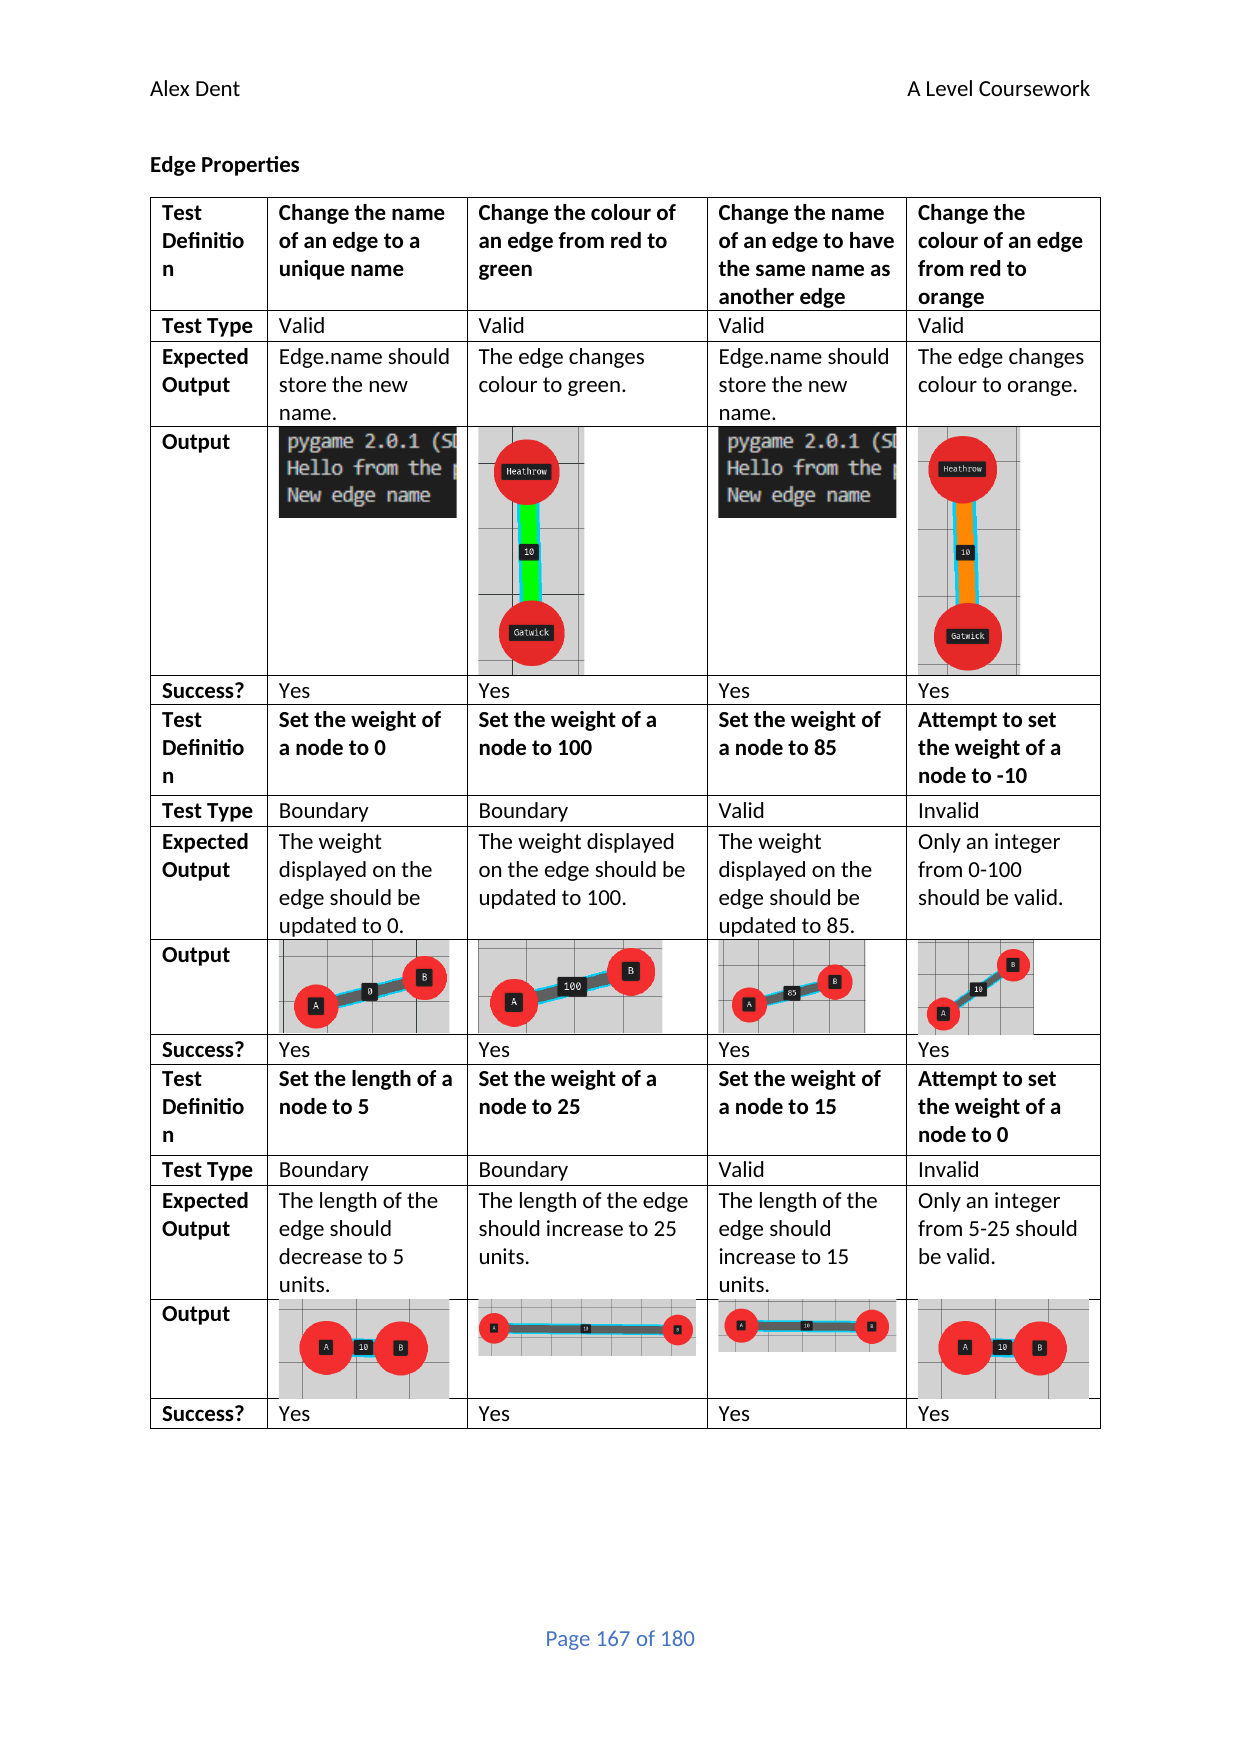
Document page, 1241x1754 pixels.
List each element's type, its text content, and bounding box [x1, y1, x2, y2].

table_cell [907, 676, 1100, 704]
picture [917, 1299, 1089, 1399]
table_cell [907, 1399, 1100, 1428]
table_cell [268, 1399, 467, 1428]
text Edge Properties [150, 150, 1090, 178]
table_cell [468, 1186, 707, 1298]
picture [917, 427, 1021, 675]
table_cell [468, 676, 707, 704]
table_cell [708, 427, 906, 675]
picture [278, 427, 457, 518]
picture [278, 1299, 450, 1399]
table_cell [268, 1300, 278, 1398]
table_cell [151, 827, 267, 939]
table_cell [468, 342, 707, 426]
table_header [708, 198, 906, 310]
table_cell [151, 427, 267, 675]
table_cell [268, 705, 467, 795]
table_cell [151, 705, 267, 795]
picture [478, 1299, 696, 1356]
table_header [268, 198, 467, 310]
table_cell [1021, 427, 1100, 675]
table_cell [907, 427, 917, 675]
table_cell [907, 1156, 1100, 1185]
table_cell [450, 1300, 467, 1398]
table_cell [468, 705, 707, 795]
picture [718, 940, 866, 1033]
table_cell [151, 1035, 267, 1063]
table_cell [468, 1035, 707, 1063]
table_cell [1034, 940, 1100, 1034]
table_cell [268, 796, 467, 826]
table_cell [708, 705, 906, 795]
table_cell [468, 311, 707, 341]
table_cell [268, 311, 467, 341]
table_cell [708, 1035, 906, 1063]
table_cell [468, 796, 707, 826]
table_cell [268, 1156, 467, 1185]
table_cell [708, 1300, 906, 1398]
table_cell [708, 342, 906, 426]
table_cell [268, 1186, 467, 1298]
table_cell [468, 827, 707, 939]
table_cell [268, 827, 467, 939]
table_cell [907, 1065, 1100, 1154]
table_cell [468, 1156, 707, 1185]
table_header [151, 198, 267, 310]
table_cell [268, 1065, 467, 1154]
picture [917, 940, 1034, 1035]
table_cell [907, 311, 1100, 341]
picture [718, 1299, 897, 1352]
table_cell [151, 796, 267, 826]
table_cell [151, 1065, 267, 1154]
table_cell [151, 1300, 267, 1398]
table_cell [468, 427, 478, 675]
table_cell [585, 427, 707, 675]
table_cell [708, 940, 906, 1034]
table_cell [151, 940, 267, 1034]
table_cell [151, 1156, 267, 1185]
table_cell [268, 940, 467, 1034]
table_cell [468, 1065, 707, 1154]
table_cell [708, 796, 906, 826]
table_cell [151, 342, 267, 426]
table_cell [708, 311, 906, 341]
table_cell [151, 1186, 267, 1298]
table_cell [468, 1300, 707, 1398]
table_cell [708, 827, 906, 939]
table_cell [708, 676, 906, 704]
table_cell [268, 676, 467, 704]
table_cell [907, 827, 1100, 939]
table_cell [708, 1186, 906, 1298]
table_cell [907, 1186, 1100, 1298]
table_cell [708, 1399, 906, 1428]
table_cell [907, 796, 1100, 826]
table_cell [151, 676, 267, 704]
picture [478, 427, 585, 675]
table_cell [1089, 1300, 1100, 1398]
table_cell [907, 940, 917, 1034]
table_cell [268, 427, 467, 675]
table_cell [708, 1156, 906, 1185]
picture [278, 940, 450, 1033]
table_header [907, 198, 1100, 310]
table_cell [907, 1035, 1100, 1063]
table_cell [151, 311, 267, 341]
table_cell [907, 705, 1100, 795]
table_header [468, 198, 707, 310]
picture [478, 940, 663, 1033]
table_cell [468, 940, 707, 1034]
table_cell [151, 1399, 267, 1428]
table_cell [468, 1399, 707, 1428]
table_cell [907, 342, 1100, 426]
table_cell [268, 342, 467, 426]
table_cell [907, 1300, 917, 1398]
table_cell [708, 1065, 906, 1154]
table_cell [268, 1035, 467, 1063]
picture [718, 427, 897, 518]
